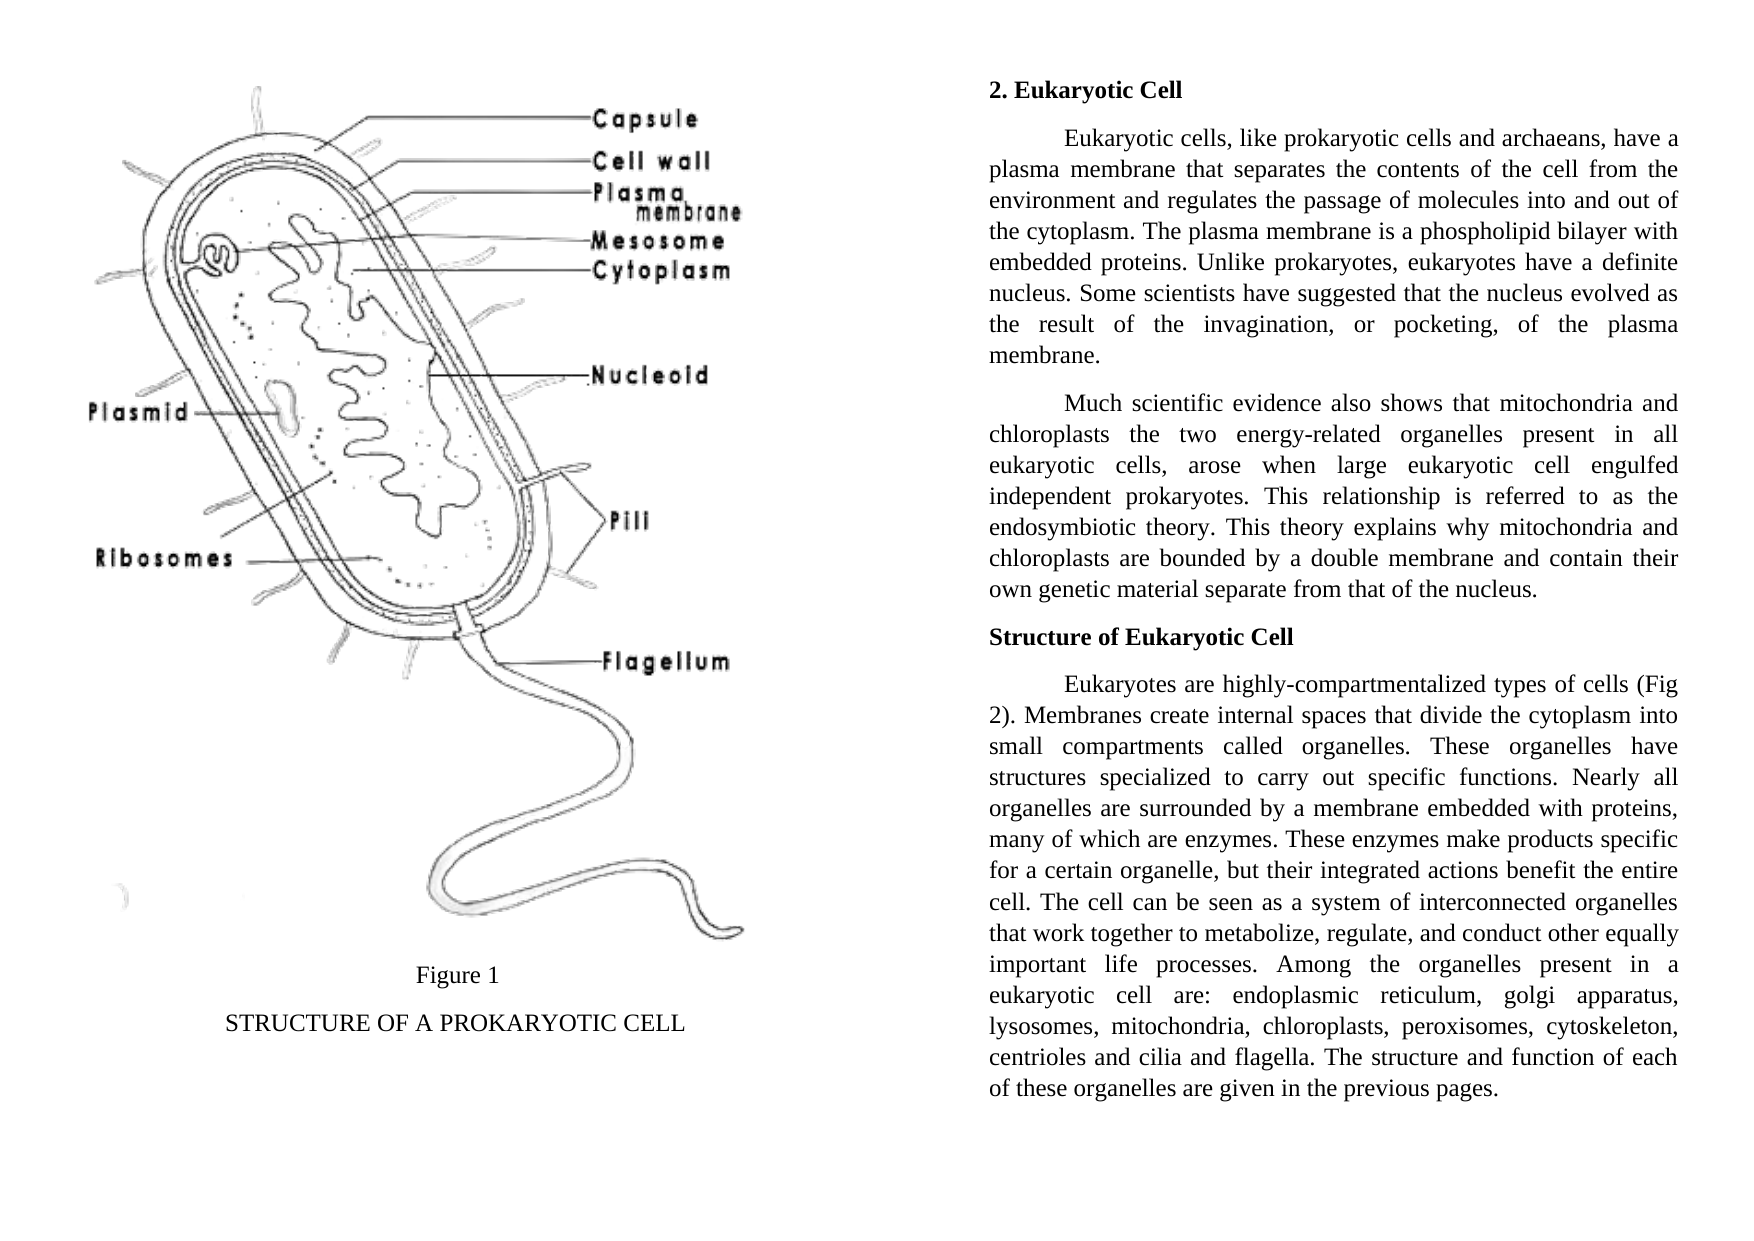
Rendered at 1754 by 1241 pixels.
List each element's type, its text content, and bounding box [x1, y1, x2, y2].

text Eukaryotic cells, like prokaryotic cells and archaeans, have a plasma membrane that separates the contents of the cell from the environment and regulates the passage of molecules into and out of the cytoplasm. The plasma membrane is a phospholipid bilayer with embedded proteins. Unlike prokaryotes, eukaryotes have a definite nucleus. Some scientists have suggested that the nucleus evolved as the result of the invagination, or pocketing, of the plasma membrane. [989, 123, 1679, 369]
text Eukaryotes are highly-compartmentalized types of cells (Fig 2). Membranes create internal spaces that divide the cytoplasm into small compartments called organelles. These organelles have structures specialized to carry out specific functions. Nearly all organelles are surrounded by a membrane embedded with proteins, many of which are enzymes. These enzymes make products specific for a certain organelle, but their integrated actions benefit the entire cell. The cell can be seen as a system of interconnected organelles that work together to metabolize, regulate, and conduct other equally important life processes. Among the organelles present in a eukaryotic cell are: endoplasmic reticulum, golgi apparatus, lysosomes, mitochondria, chloroplasts, peroxisomes, cytoskeleton, centrioles and cilia and flagella. The structure and function of each of these organelles are given in the previous pages. [989, 669, 1679, 1102]
text Structure of Eukaryotic Cell [914, 622, 1679, 650]
text STRUCTURE OF A PROKARYOTIC CELL [150, 1008, 840, 1036]
text Much scientific evidence also shows that mitochondria and chloroplasts the two energy-related organelles present in all eukaryotic cells, arose when large eukaryotic cell engulfed independent prokaryotes. This relationship is referred to as the endosymbiotic theory. This theory explains why mitochondria and chloroplasts are bounded by a double membrane and contain their own genetic material separate from that of the nucleus. [989, 388, 1679, 603]
picture [75, 75, 772, 960]
text 2. Eukaryotic Cell [914, 75, 1679, 104]
